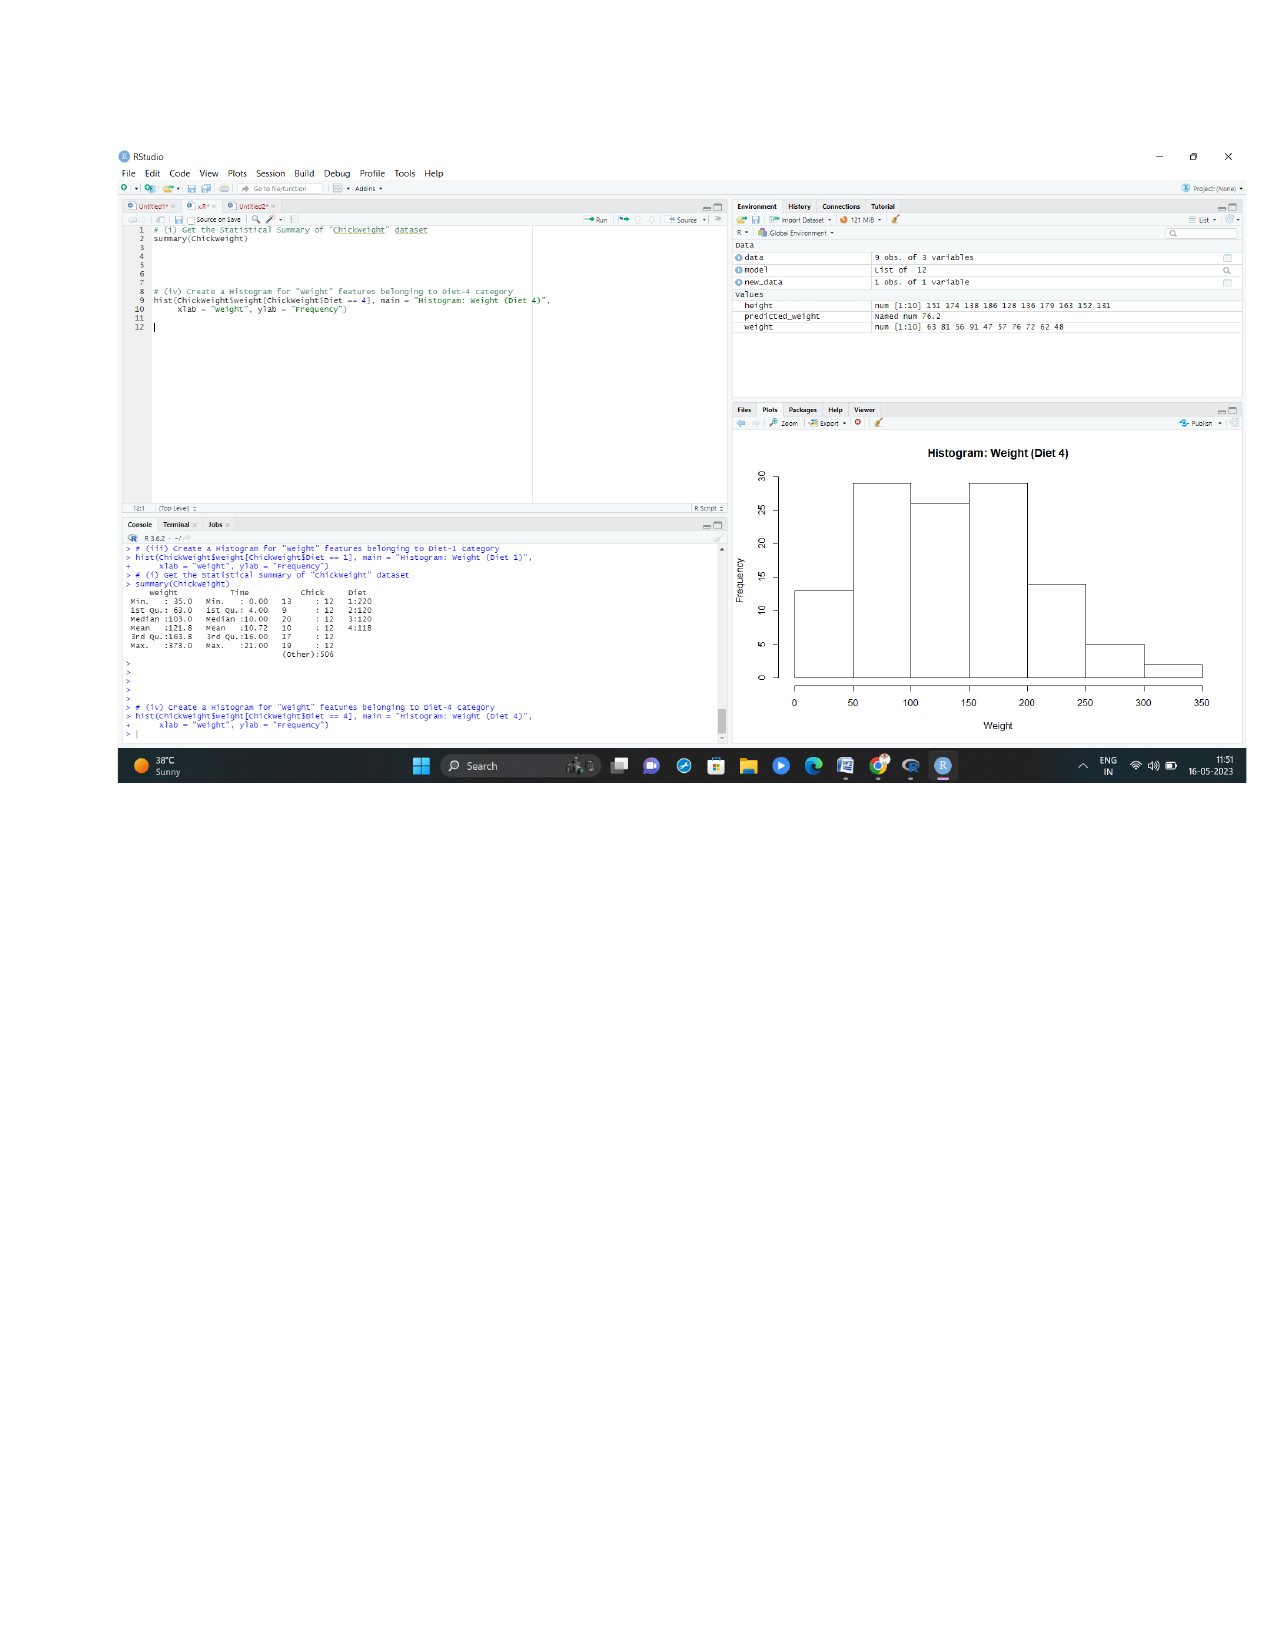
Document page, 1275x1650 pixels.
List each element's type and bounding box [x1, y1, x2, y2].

picture [117, 148, 1247, 783]
